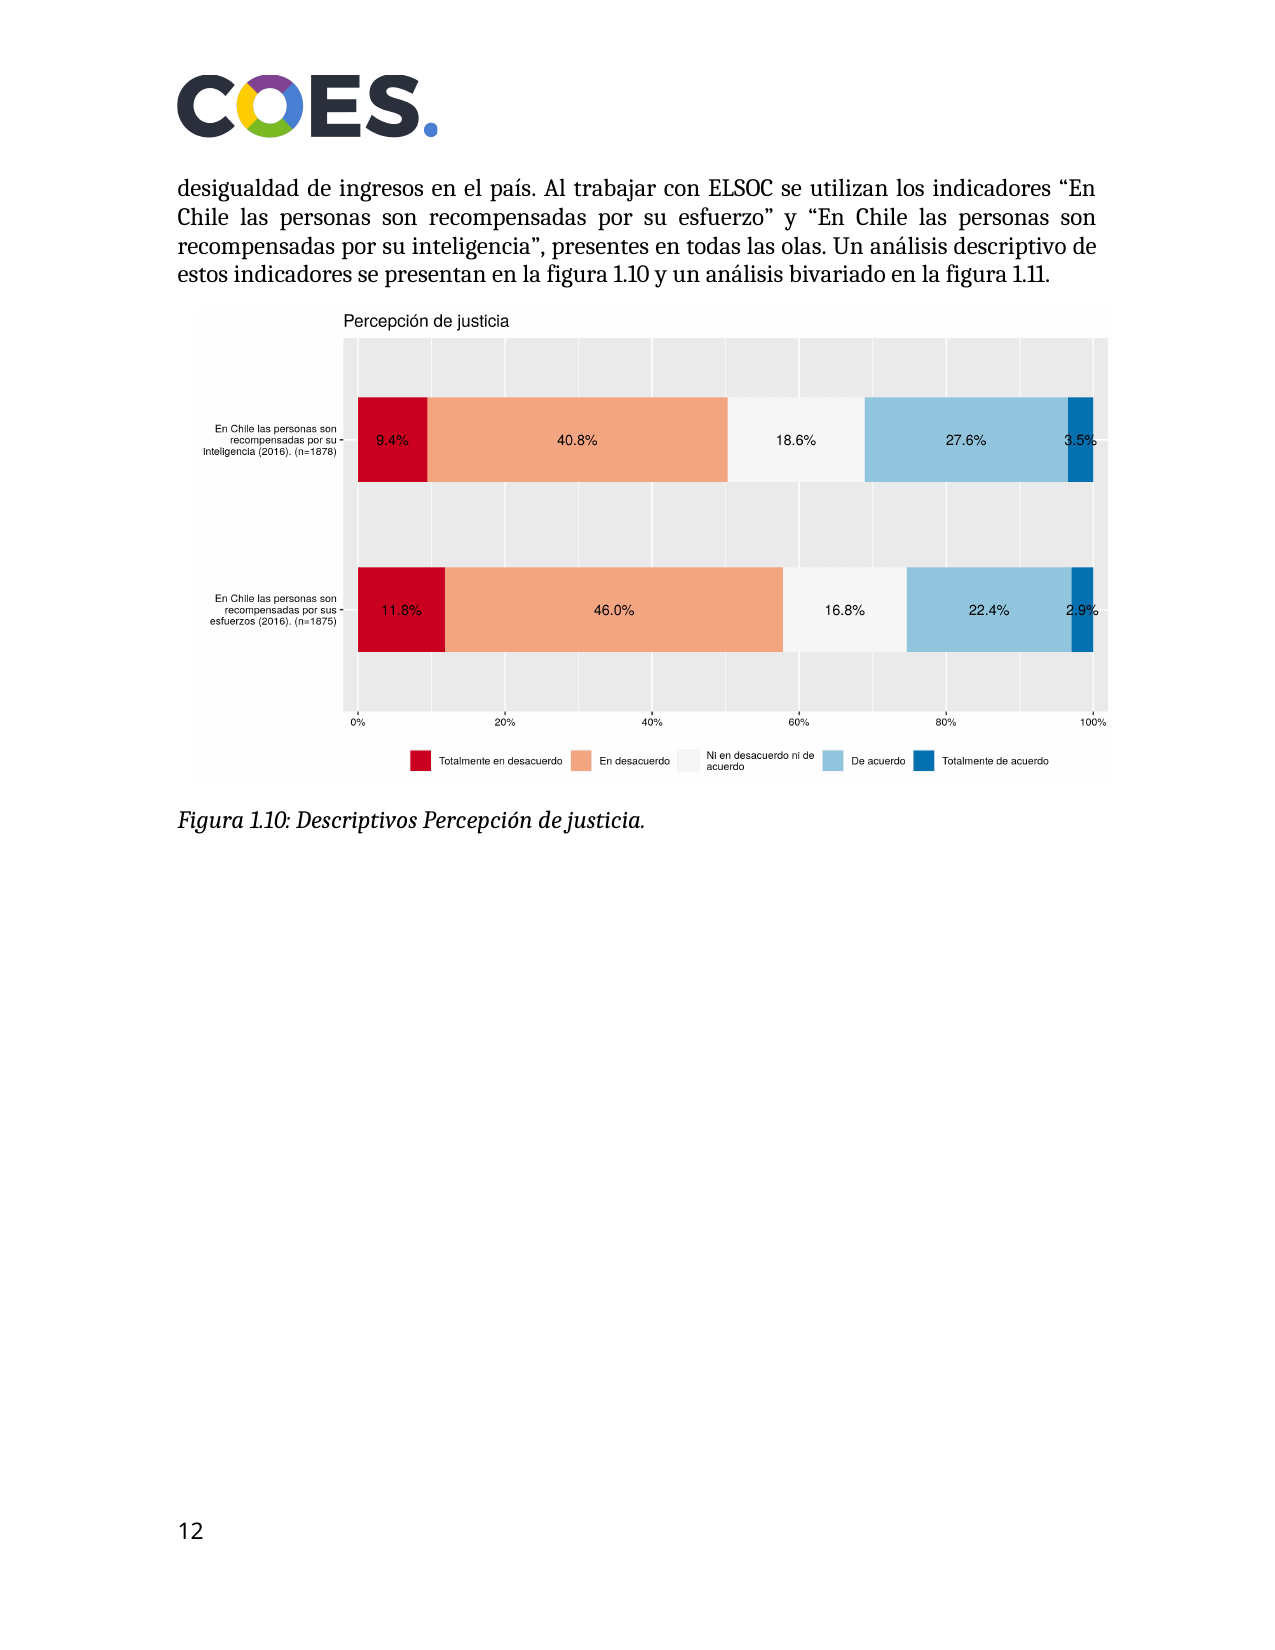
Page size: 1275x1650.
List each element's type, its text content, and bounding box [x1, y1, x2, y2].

picture [196, 307, 1115, 786]
text Figura 1.10: Descriptivos Percepción de justicia. [177, 806, 1098, 835]
picture [177, 75, 438, 146]
